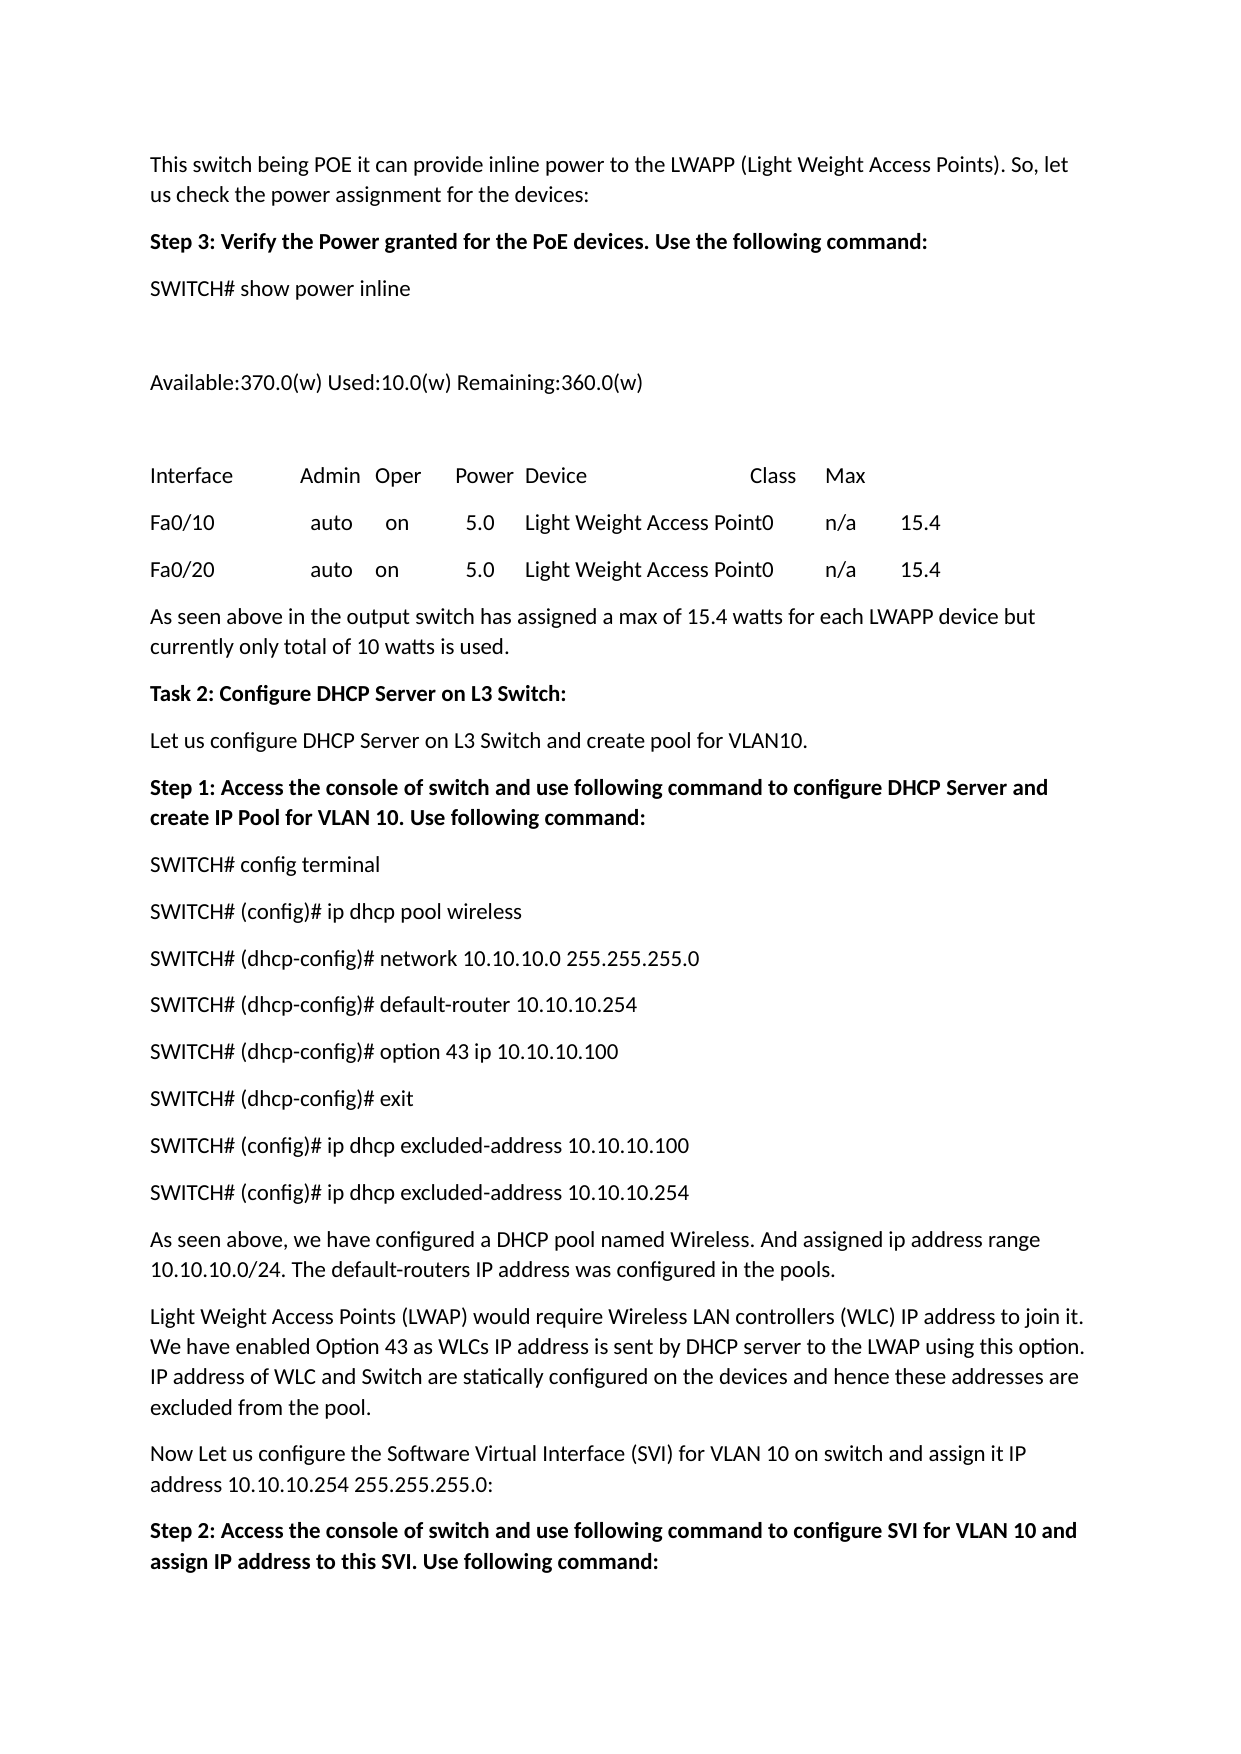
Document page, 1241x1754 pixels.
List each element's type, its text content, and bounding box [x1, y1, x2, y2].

text Let us configure DHCP Server on L3 Switch and create pool for VLAN10. [150, 726, 1090, 754]
text This switch being POE it can provide inline power to the LWAPP (Light Weight Access Points). So, let us check the power assignment for the devices: [150, 150, 1090, 208]
text As seen above, we have configured a DHCP pool named Wireless. And assigned ip address range 10.10.10.0/24. The default-routers IP address was configured in the pools. [150, 1225, 1090, 1283]
text Interface Admin Oper Power Device Class Max [150, 461, 1090, 489]
text Step 2: Access the console of switch and use following command to configure SVI for VLAN 10 and assign IP address to this SVI. Use following command: [150, 1517, 1090, 1575]
text SWITCH# (config)# ip dhcp excluded-address 10.10.10.100 [150, 1131, 1090, 1159]
text Available:370.0(w) Used:10.0(w) Remaining:360.0(w) [150, 368, 1090, 396]
text Now Let us configure the Software Virtual Interface (SVI) for VLAN 10 on switch and assign it IP address 10.10.10.254 255.255.255.0: [150, 1439, 1090, 1498]
text SWITCH# (dhcp-config)# default-router 10.10.10.254 [150, 991, 1090, 1019]
text SWITCH# (dhcp-config)# exit [150, 1084, 1090, 1112]
text SWITCH# (dhcp-config)# option 43 ip 10.10.10.100 [150, 1037, 1090, 1066]
text SWITCH# show power inline [150, 274, 1090, 302]
text SWITCH# config terminal [150, 850, 1090, 878]
text Fa0/20 auto on 5.0 Light Weight Access Point0 n/a 15.4 [150, 555, 1090, 583]
text Task 2: Configure DHCP Server on L3 Switch: [150, 679, 1090, 707]
text Step 1: Access the console of switch and use following command to configure DHCP Server and create IP Pool for VLAN 10. Use following command: [150, 773, 1090, 831]
text As seen above in the output switch has assigned a max of 15.4 watts for each LWAPP device but currently only total of 10 watts is used. [150, 602, 1090, 660]
text SWITCH# (config)# ip dhcp excluded-address 10.10.10.254 [150, 1178, 1090, 1206]
text SWITCH# (config)# ip dhcp pool wireless [150, 897, 1090, 925]
text Step 3: Verify the Power granted for the PoE devices. Use the following command: [150, 227, 1090, 255]
text Light Weight Access Points (LWAP) would require Wireless LAN controllers (WLC) IP address to join it. We have enabled Option 43 as WLCs IP address is sent by DHCP server to the LWAP using this option. IP address of WLC and Switch are statically configured on the devices and hence these addresses are excluded from the pool. [150, 1302, 1090, 1421]
text SWITCH# (dhcp-config)# network 10.10.10.0 255.255.255.0 [150, 944, 1090, 972]
text Fa0/10 auto on 5.0 Light Weight Access Point0 n/a 15.4 [150, 508, 1090, 536]
